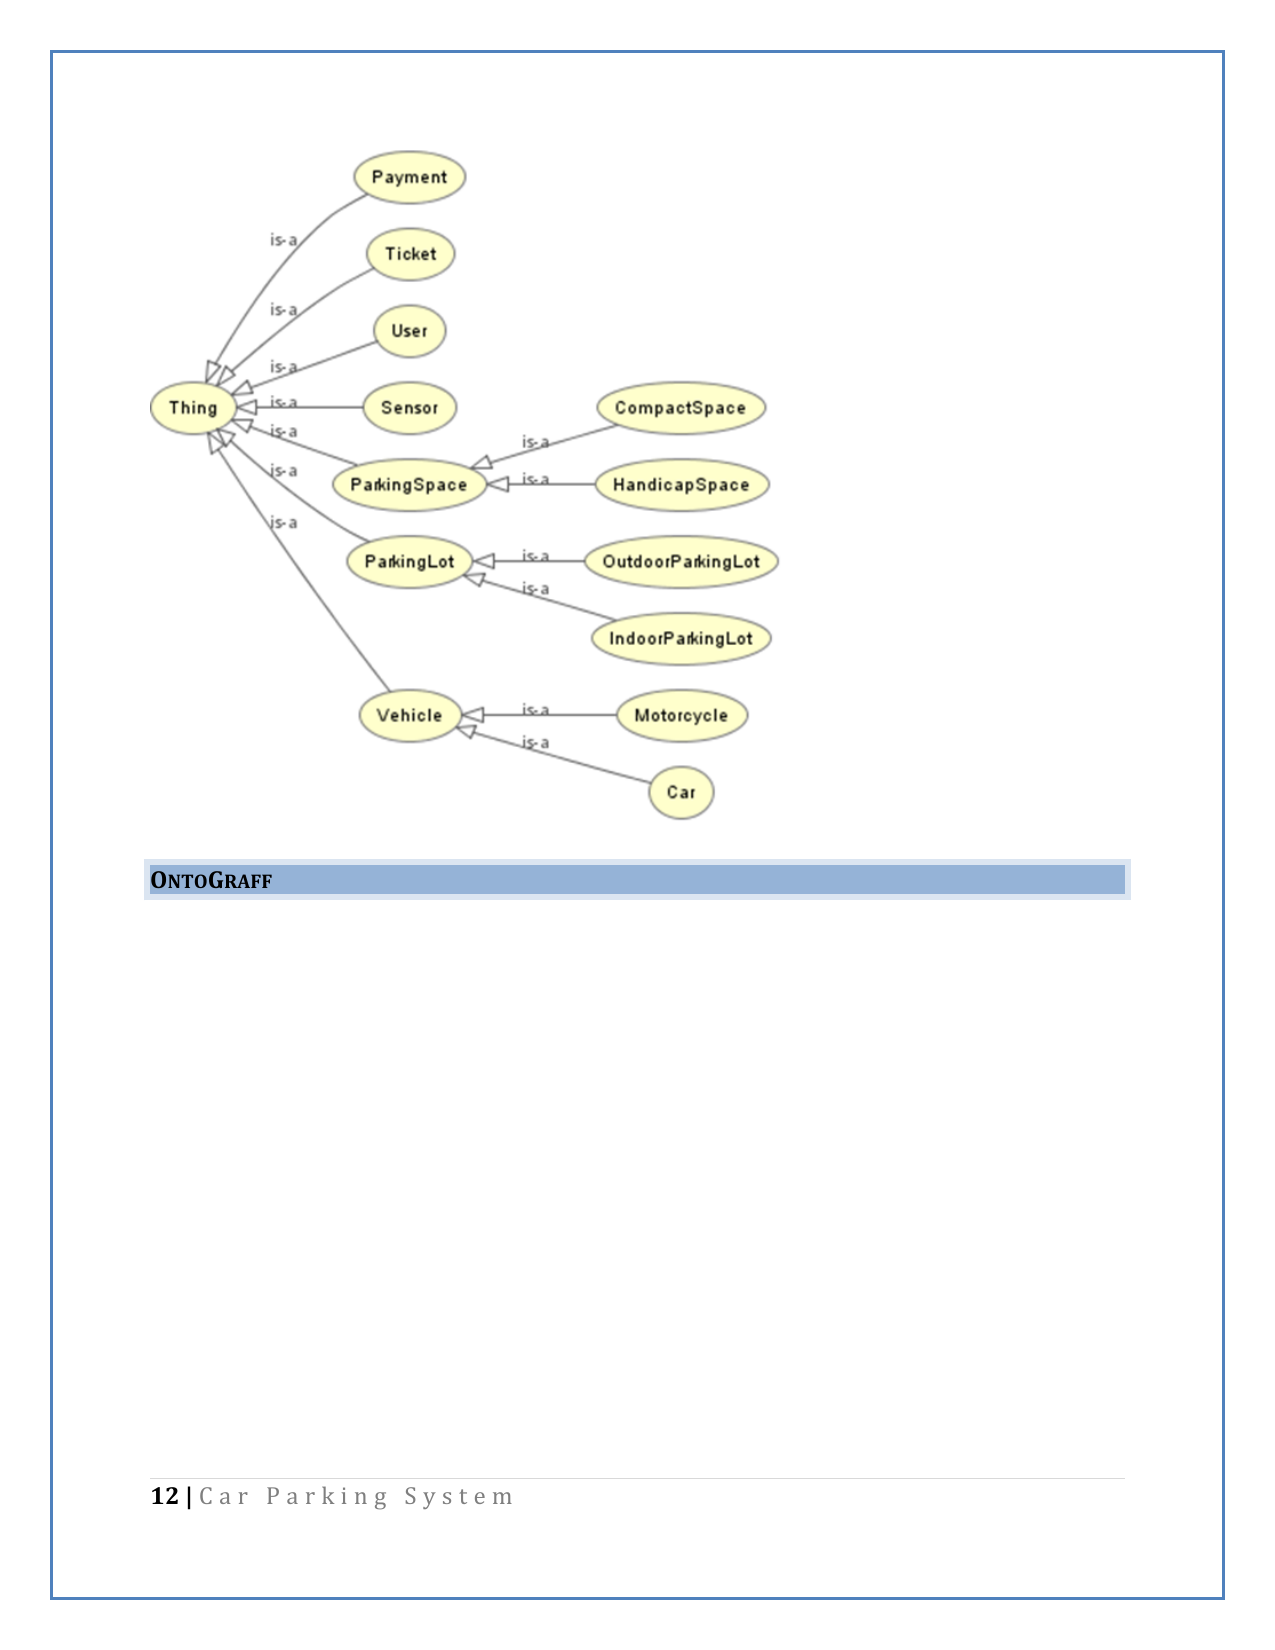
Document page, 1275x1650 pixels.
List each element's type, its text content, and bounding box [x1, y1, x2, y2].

picture [150, 150, 795, 834]
subtitle OntoGraff [150, 865, 1125, 894]
